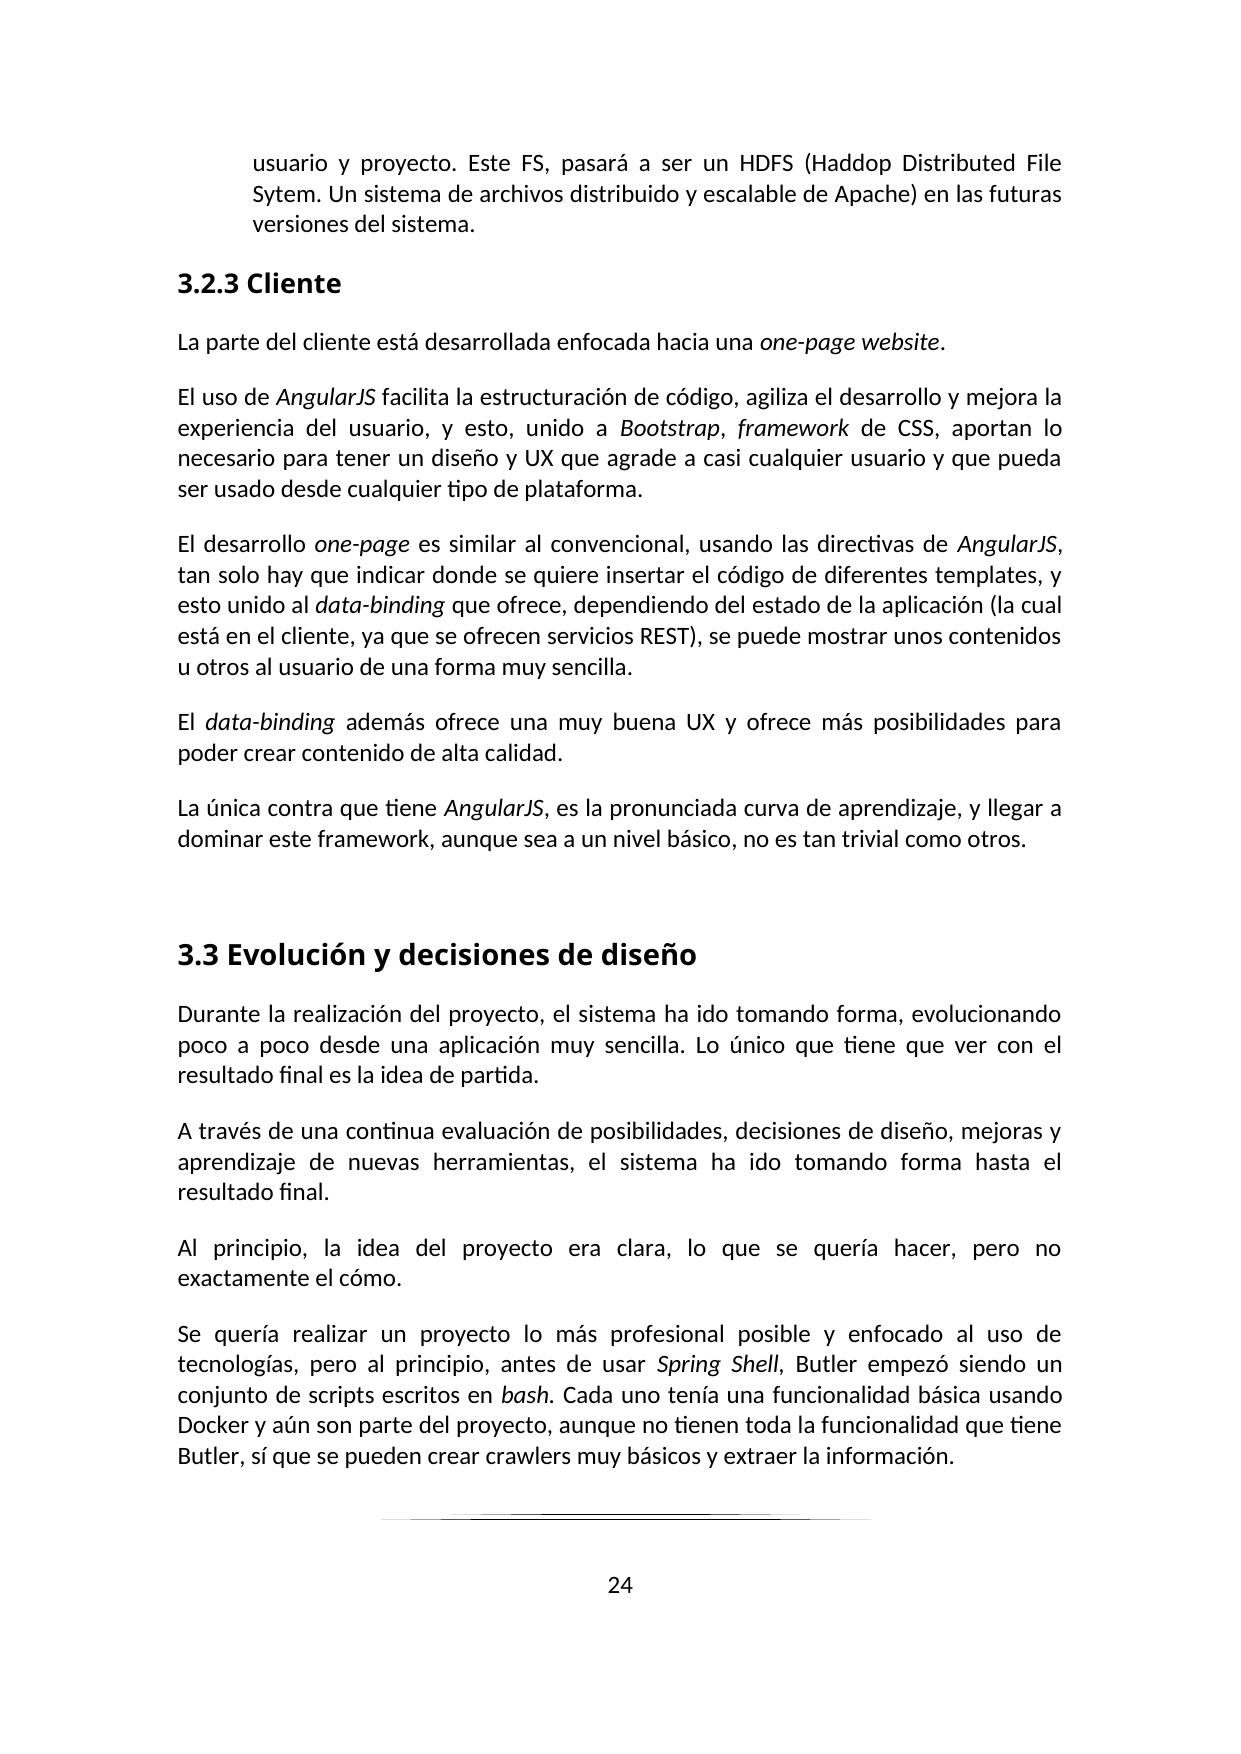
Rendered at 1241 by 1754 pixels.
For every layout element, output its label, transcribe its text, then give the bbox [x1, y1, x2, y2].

text Durante la realización del proyecto, el sistema ha ido tomando forma, evolucionando poco a poco desde una aplicación muy sencilla. Lo único que tiene que ver con el resultado final es la idea de partida. [177, 998, 1063, 1090]
subtitle 3.3 Evolución y decisiones de diseño [177, 934, 1063, 973]
text La única contra que tiene AngularJS, es la pronunciada curva de aprendizaje, y llegar a dominar este framework, aunque sea a un nivel básico, no es tan trivial como otros. [177, 792, 1063, 853]
text La parte del cliente está desarrollada enfocada hacia una one-page website. [177, 326, 1063, 357]
text A través de una continua evaluación de posibilidades, decisiones de diseño, mejoras y aprendizaje de nuevas herramientas, el sistema ha ido tomando forma hasta el resultado final. [177, 1115, 1063, 1207]
text Al principio, la idea del proyecto era clara, lo que se quería hacer, pero no exactamente el cómo. [177, 1232, 1063, 1293]
text Se quería realizar un proyecto lo más profesional posible y enfocado al uso de tecnologías, pero al principio, antes de usar Spring Shell, Butler empezó siendo un conjunto de scripts escritos en bash. Cada uno tenía una funcionalidad básica usando Docker y aún son parte del proyecto, aunque no tienen toda la funcionalidad que tiene Butler, sí que se pueden crear crawlers muy básicos y extraer la información. [177, 1318, 1063, 1470]
text El uso de AngularJS facilita la estructuración de código, agiliza el desarrollo y mejora la experiencia del usuario, y esto, unido a Bootstrap, framework de CSS, aportan lo necesario para tener un diseño y UX que agrade a casi cualquier usuario y que pueda ser usado desde cualquier tipo de plataforma. [177, 382, 1063, 504]
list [215, 148, 1063, 239]
text El desarrollo one-page es similar al convencional, usando las directivas de AngularJS, tan solo hay que indicar donde se quiere insertar el código de diferentes templates, y esto unido al data-binding que ofrece, dependiendo del estado de la aplicación (la cual está en el cliente, ya que se ofrecen servicios REST), se puede mostrar unos contenidos u otros al usuario de una forma muy sencilla. [177, 529, 1063, 681]
text El data-binding además ofrece una muy buena UX y ofrece más posibilidades para poder crear contenido de alta calidad. [177, 706, 1063, 767]
subtitle 3.2.3 Cliente [177, 264, 1063, 301]
